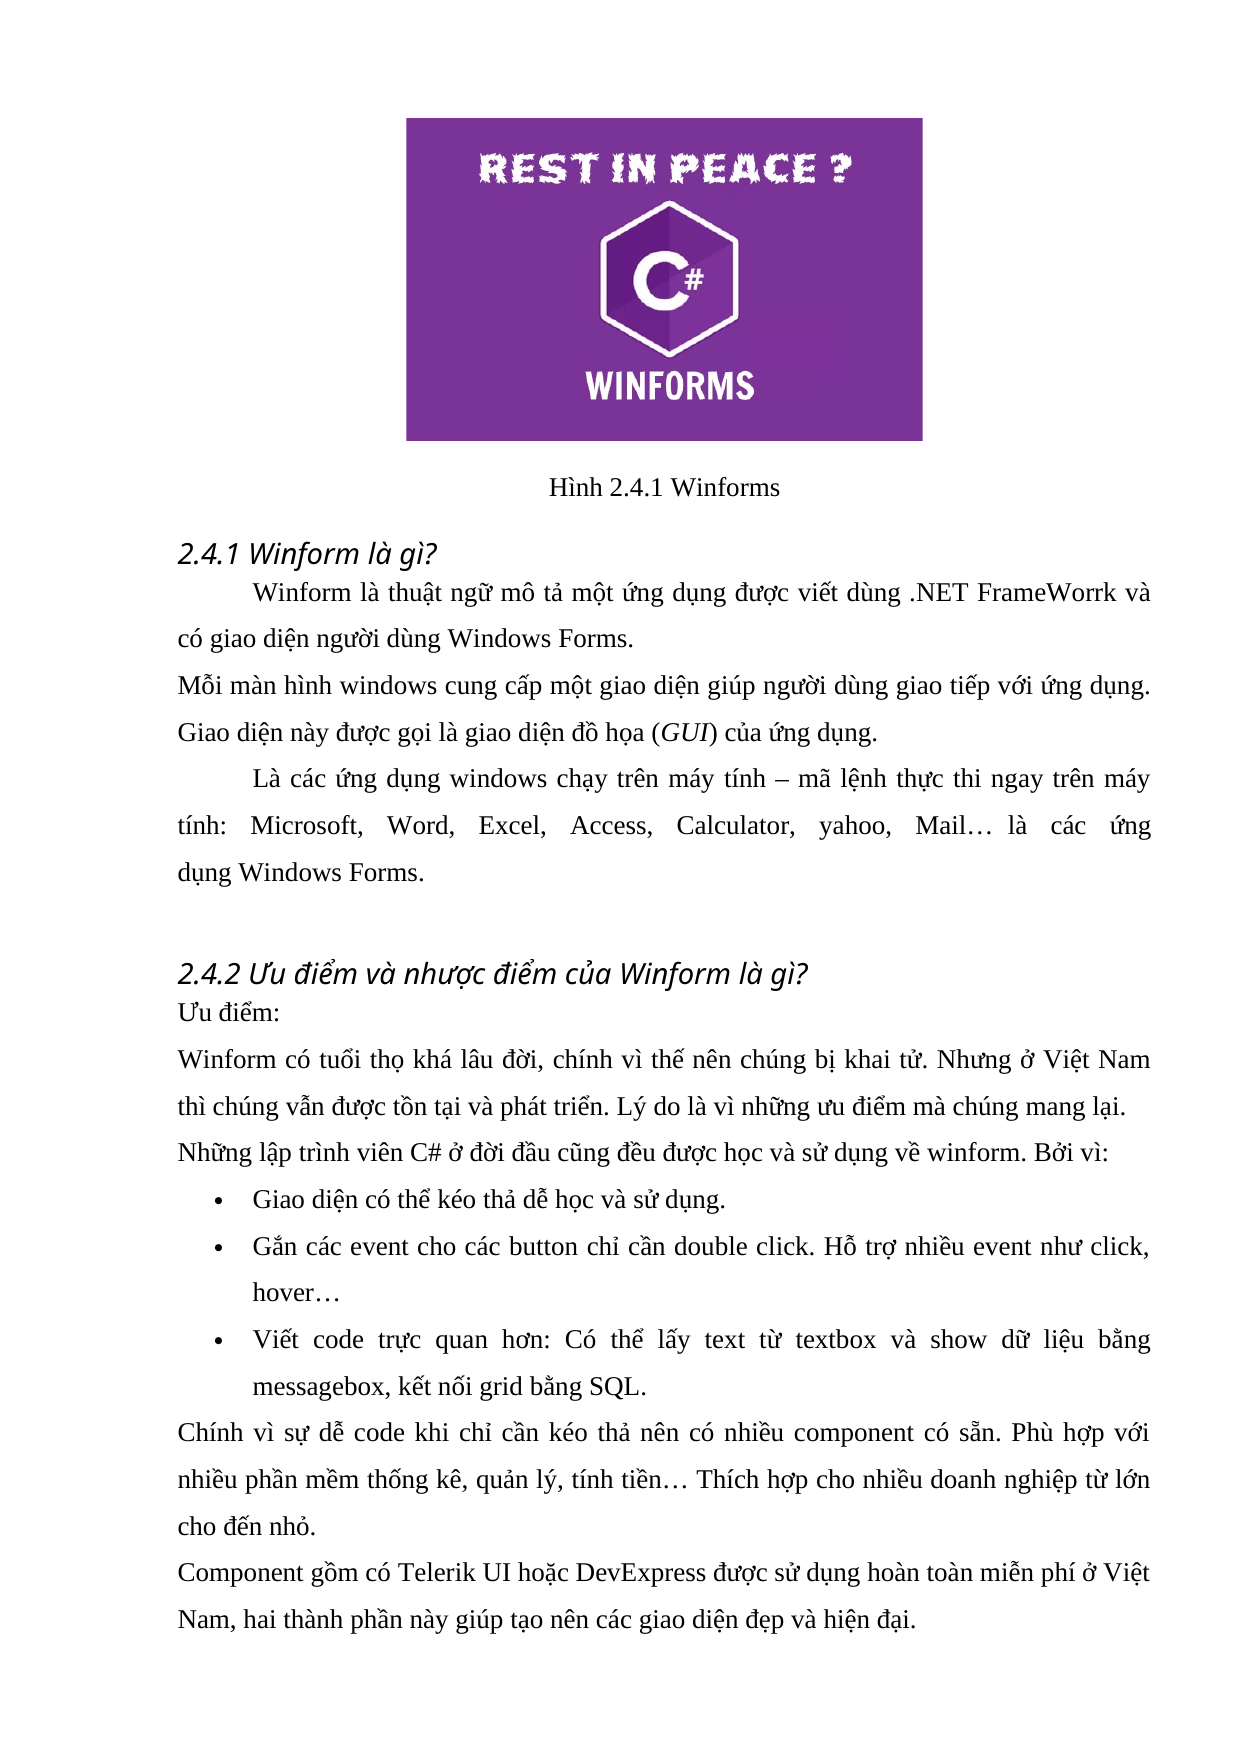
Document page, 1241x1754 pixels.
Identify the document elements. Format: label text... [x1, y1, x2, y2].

text Hình 2.4.1 Winforms [177, 471, 1152, 502]
text Là các ứng dụng windows chạy trên máy tính – mã lệnh thực thi ngay trên máy tính: Microsoft, Word, Excel, Access, Calculator, yahoo, Mail… là các ứng dụng Windows Forms. [177, 763, 1152, 887]
subtitle 2.4.1 Winform là gì? [177, 533, 1152, 573]
text Ưu điểm: [177, 996, 1152, 1027]
text Mỗi màn hình windows cung cấp một giao diện giúp người dùng giao tiếp với ứng dụng. Giao diện này được gọi là giao diện đồ họa (GUI) của ứng dụng. [177, 669, 1152, 747]
text Winform có tuổi thọ khá lâu đời, chính vì thế nên chúng bị khai tử. Nhưng ở Việt Nam thì chúng vẫn được tồn tại và phát triển. Lý do là vì những ưu điểm mà chúng mang lại. [177, 1043, 1152, 1121]
text Component gồm có Telerik UI hoặc DevExpress được sử dụng hoàn toàn miễn phí ở Việt Nam, hai thành phần này giúp tạo nên các giao diện đẹp và hiện đại. [177, 1556, 1152, 1634]
picture [406, 118, 923, 441]
list Gắn các event cho các button chỉ cần double click. Hỗ trợ nhiều event như click, hover… [215, 1229, 1152, 1307]
subtitle 2.4.2 Ưu điểm và nhược điểm của Winform là gì? [177, 953, 1152, 993]
text Những lập trình viên C# ở đời đầu cũng đều được học và sử dụng về winform. Bởi vì: [177, 1136, 1152, 1167]
list Viết code trực quan hơn: Có thể lấy text từ textbox và show dữ liệu bằng messagebox, kết nối grid bằng SQL. [215, 1323, 1152, 1401]
list Giao diện có thể kéo thả dễ học và sử dụng. [215, 1183, 1152, 1214]
text Chính vì sự dễ code khi chỉ cần kéo thả nên có nhiều component có sẵn. Phù hợp với nhiều phần mềm thống kê, quản lý, tính tiền… Thích hợp cho nhiều doanh nghiệp từ lớn cho đến nhỏ. [177, 1416, 1152, 1541]
text Winform là thuật ngữ mô tả một ứng dụng được viết dùng .NET FrameWorrk và có giao diện người dùng Windows Forms. [177, 576, 1152, 654]
